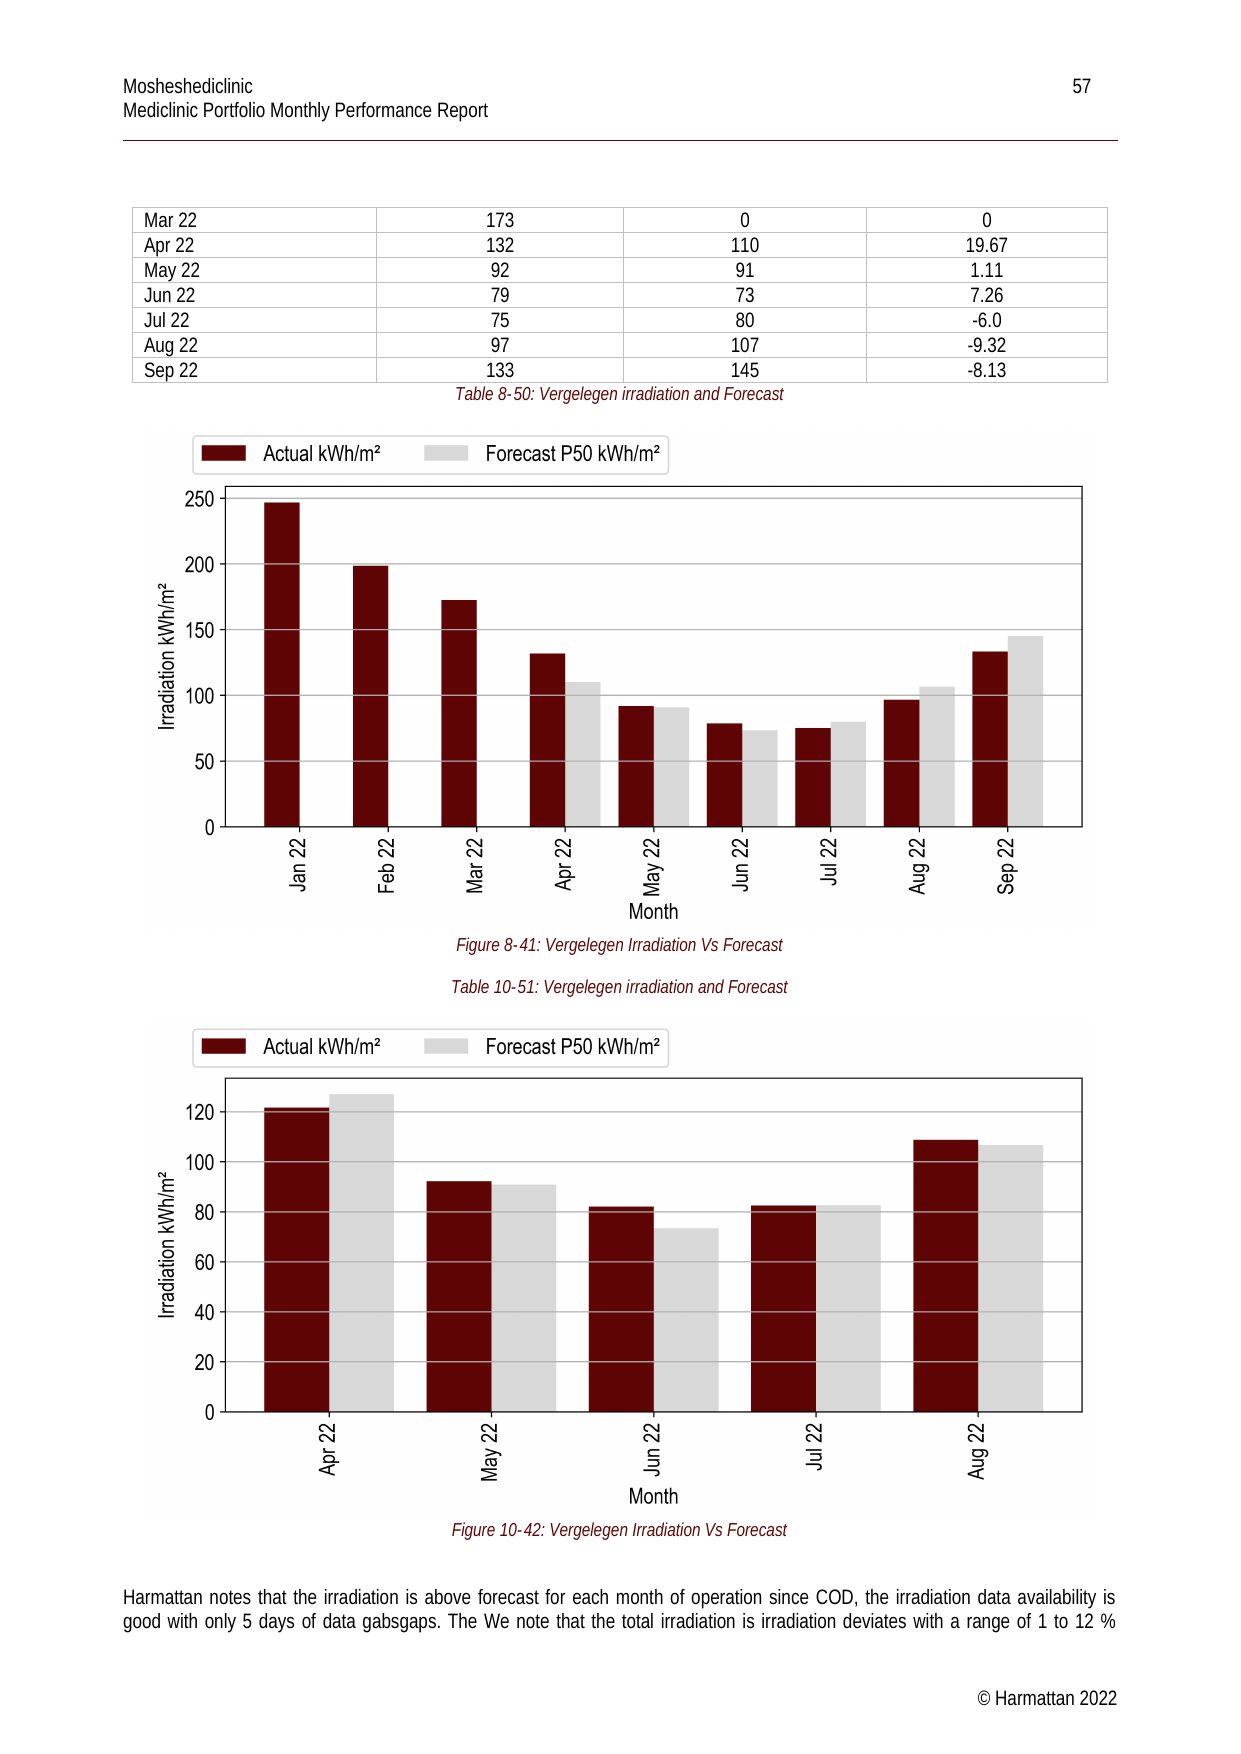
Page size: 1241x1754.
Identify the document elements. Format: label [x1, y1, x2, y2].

table_cell [377, 233, 623, 257]
table_cell [133, 258, 376, 282]
table_cell [133, 283, 376, 307]
table_cell [133, 358, 376, 382]
table_cell [624, 333, 866, 357]
table_cell [624, 208, 866, 232]
picture [147, 1018, 1093, 1519]
table_cell [624, 233, 866, 257]
table_cell [377, 258, 623, 282]
table_cell [867, 308, 1107, 332]
table_cell [133, 233, 376, 257]
table_cell [867, 258, 1107, 282]
table_cell [867, 333, 1107, 357]
table_cell [867, 208, 1107, 232]
table_cell [624, 283, 866, 307]
table_cell [377, 283, 623, 307]
table_cell [867, 358, 1107, 382]
table_cell [133, 333, 376, 357]
table_cell [377, 208, 623, 232]
table_cell [377, 358, 623, 382]
picture [147, 425, 1093, 934]
table_cell [133, 208, 376, 232]
table_cell [624, 258, 866, 282]
table_cell [624, 358, 866, 382]
text [123, 1585, 1117, 1633]
table_cell [867, 283, 1107, 307]
table_cell [377, 333, 623, 357]
table_cell [624, 308, 866, 332]
table_cell [867, 233, 1107, 257]
table_cell [377, 308, 623, 332]
table_cell [133, 308, 376, 332]
